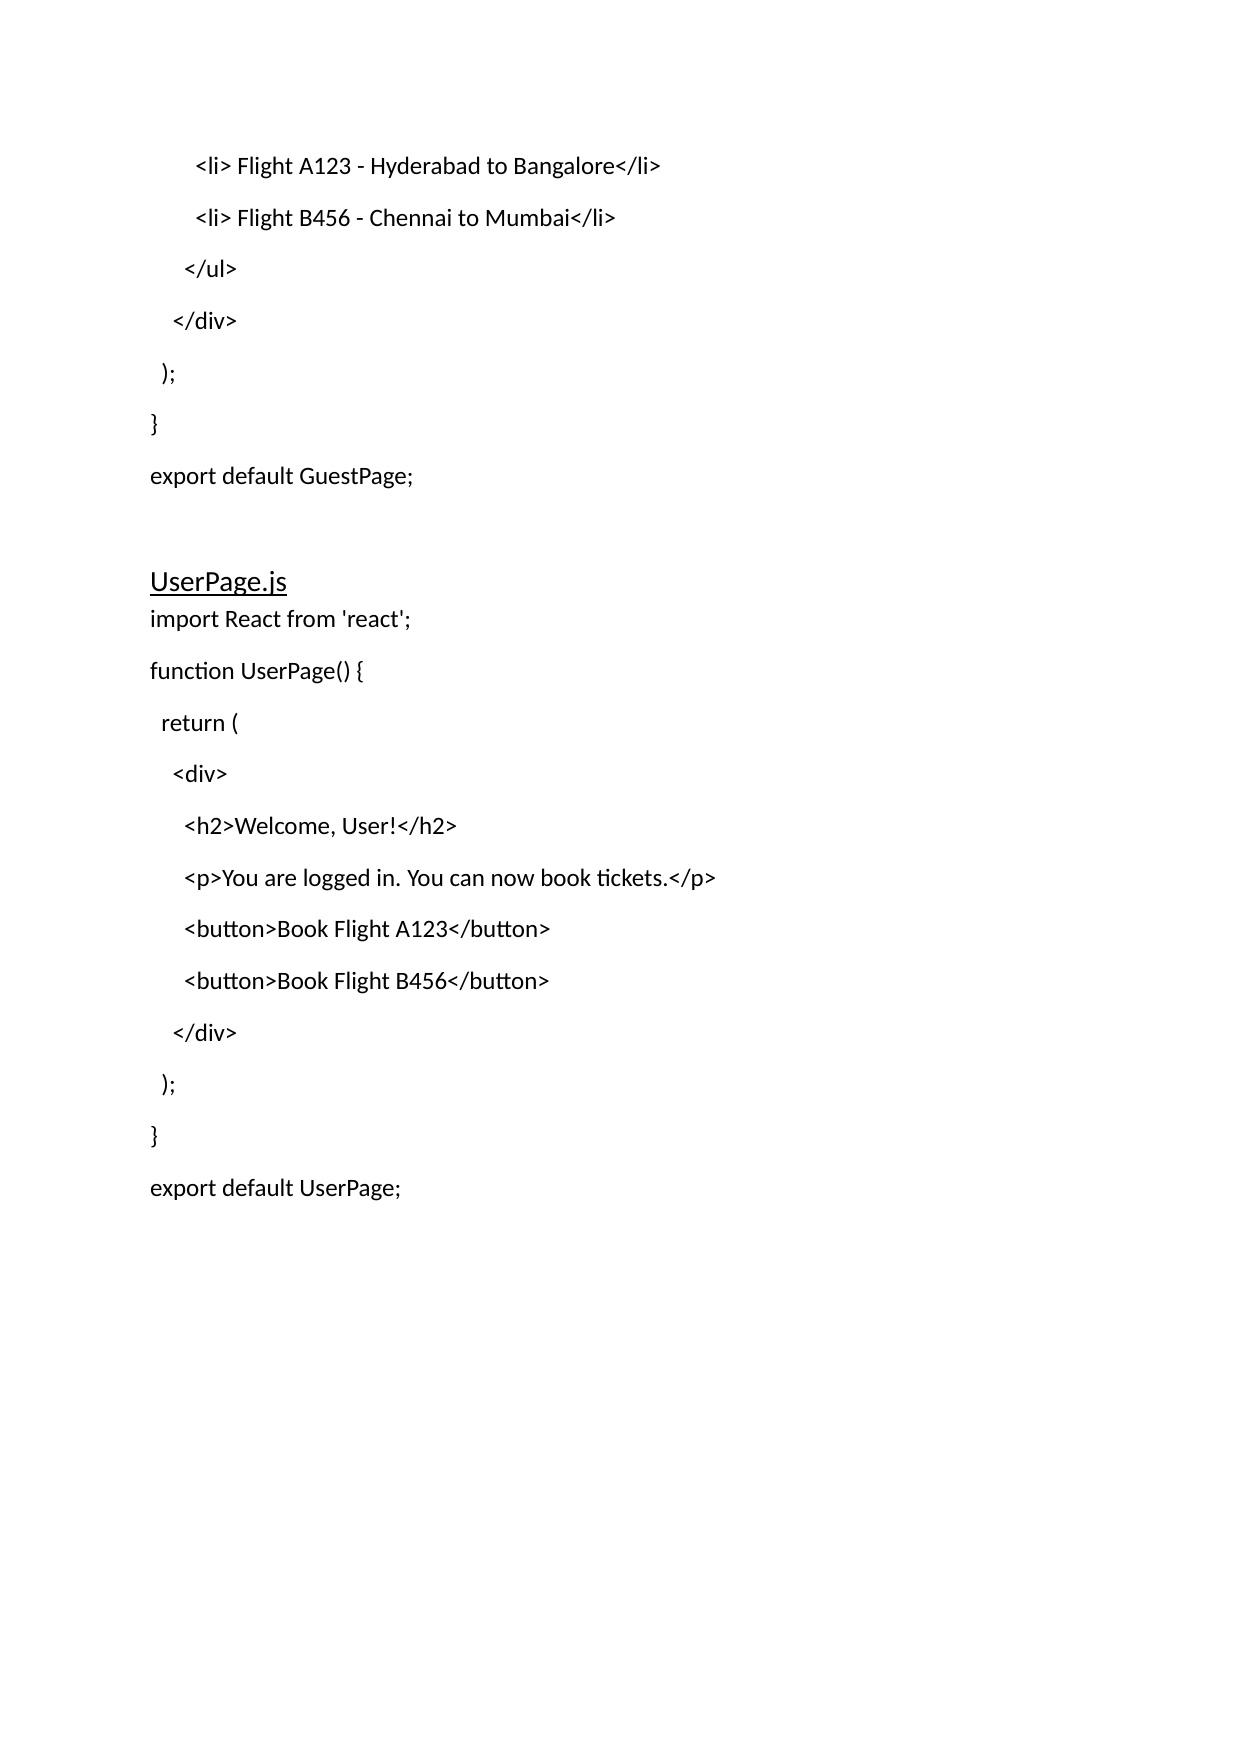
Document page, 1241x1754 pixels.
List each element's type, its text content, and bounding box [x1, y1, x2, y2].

text return ( [150, 707, 1090, 737]
text } [150, 408, 1090, 439]
text ); [150, 1068, 1090, 1099]
text export default GuestPage; [150, 460, 1090, 491]
text </div> [150, 305, 1090, 336]
text <h2>Welcome, User!</h2> [150, 810, 1090, 841]
text export default UserPage; [150, 1172, 1090, 1272]
text <div> [150, 758, 1090, 789]
text </ul> [150, 253, 1090, 284]
text UserPage.js import React from 'react'; [150, 563, 1090, 634]
text <button>Book Flight A123</button> [150, 913, 1090, 944]
text <button>Book Flight B456</button> [150, 965, 1090, 996]
text <li> Flight B456 - Chennai to Mumbai</li> [150, 202, 1090, 232]
text <li> Flight A123 - Hyderabad to Bangalore</li> [150, 150, 1090, 181]
text <p>You are logged in. You can now book tickets.</p> [150, 862, 1090, 892]
text } [150, 1120, 1090, 1151]
text </div> [150, 1017, 1090, 1047]
text ); [150, 357, 1090, 387]
text function UserPage() { [150, 655, 1090, 686]
